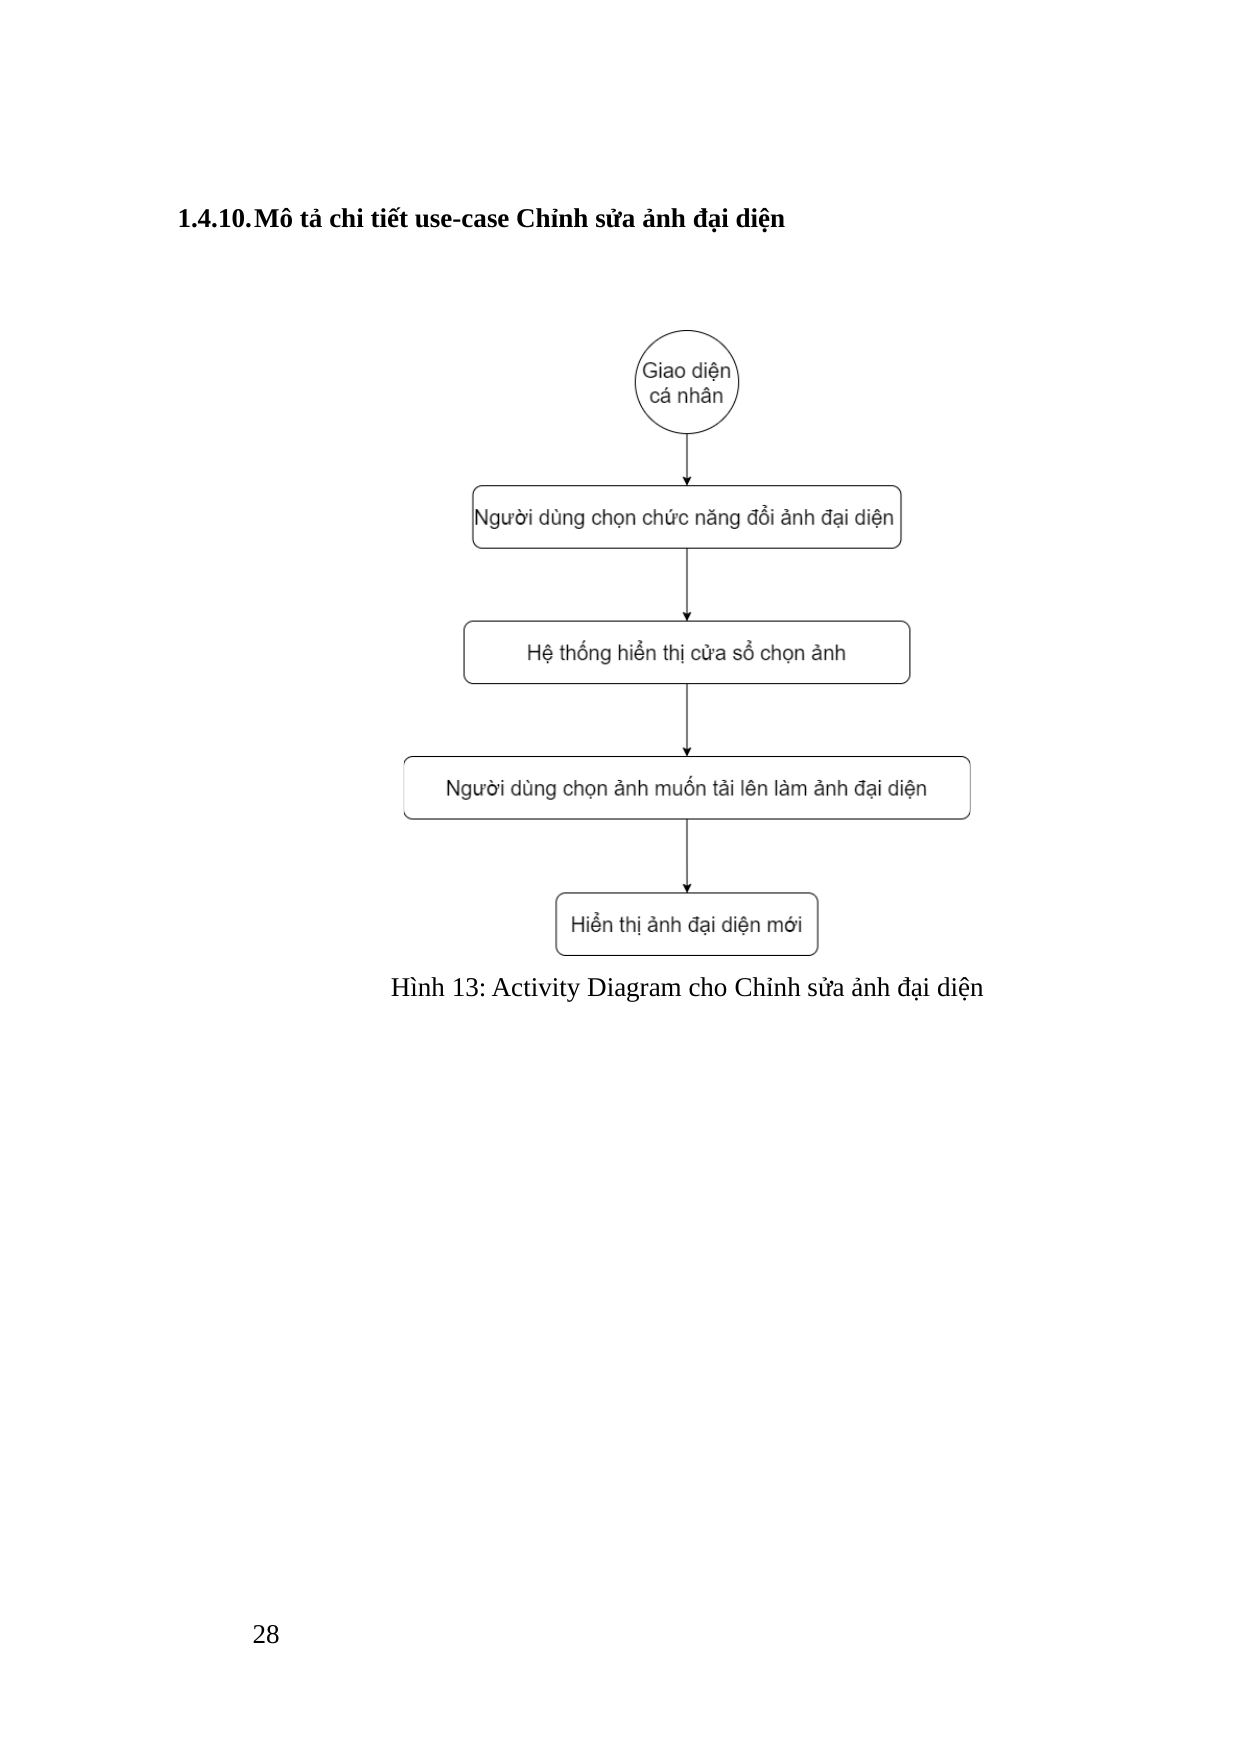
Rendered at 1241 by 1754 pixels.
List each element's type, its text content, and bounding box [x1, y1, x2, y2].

subtitle Mô tả chi tiết use-case Chỉnh sửa ảnh đại diện [177, 202, 1122, 233]
text Hình 13: Activity Diagram cho Chỉnh sửa ảnh đại diện [177, 971, 1122, 1002]
picture [403, 330, 971, 956]
